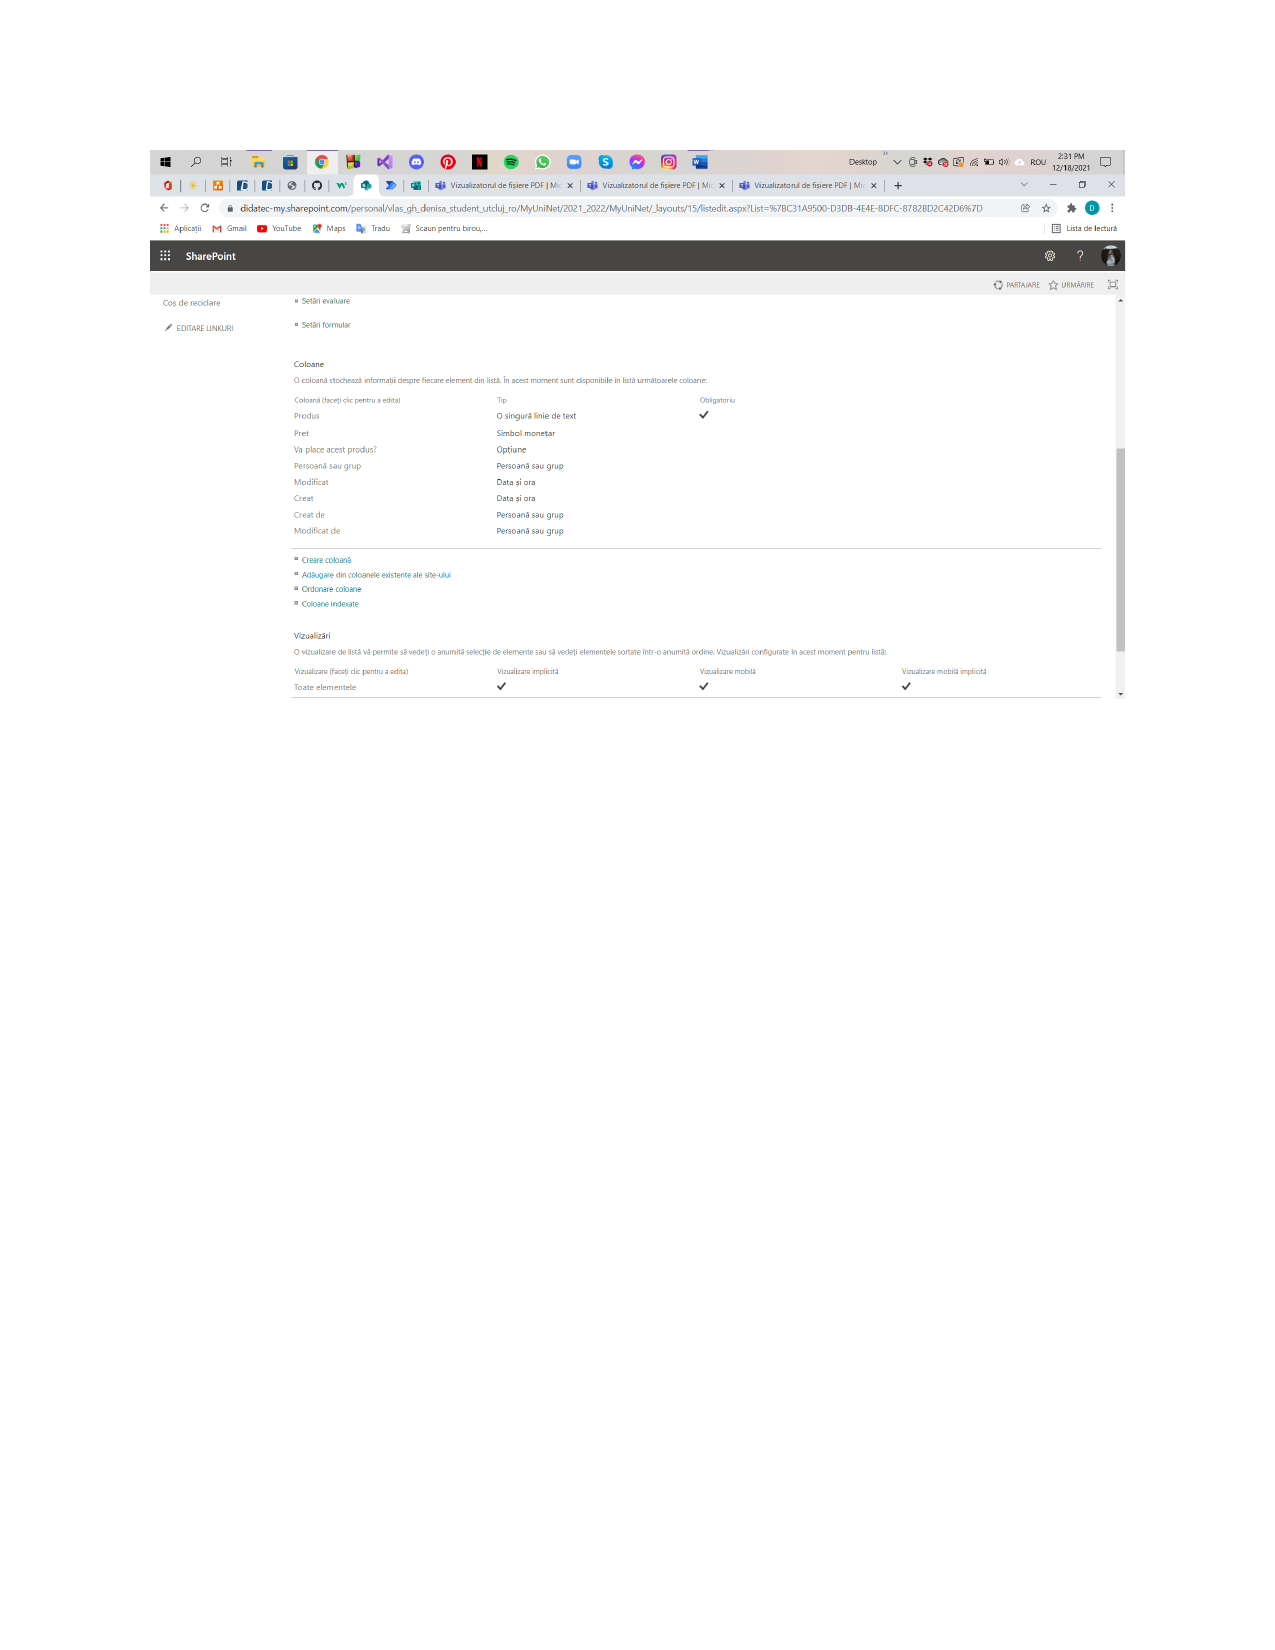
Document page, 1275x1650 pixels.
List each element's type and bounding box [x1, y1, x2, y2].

picture [150, 150, 1125, 699]
